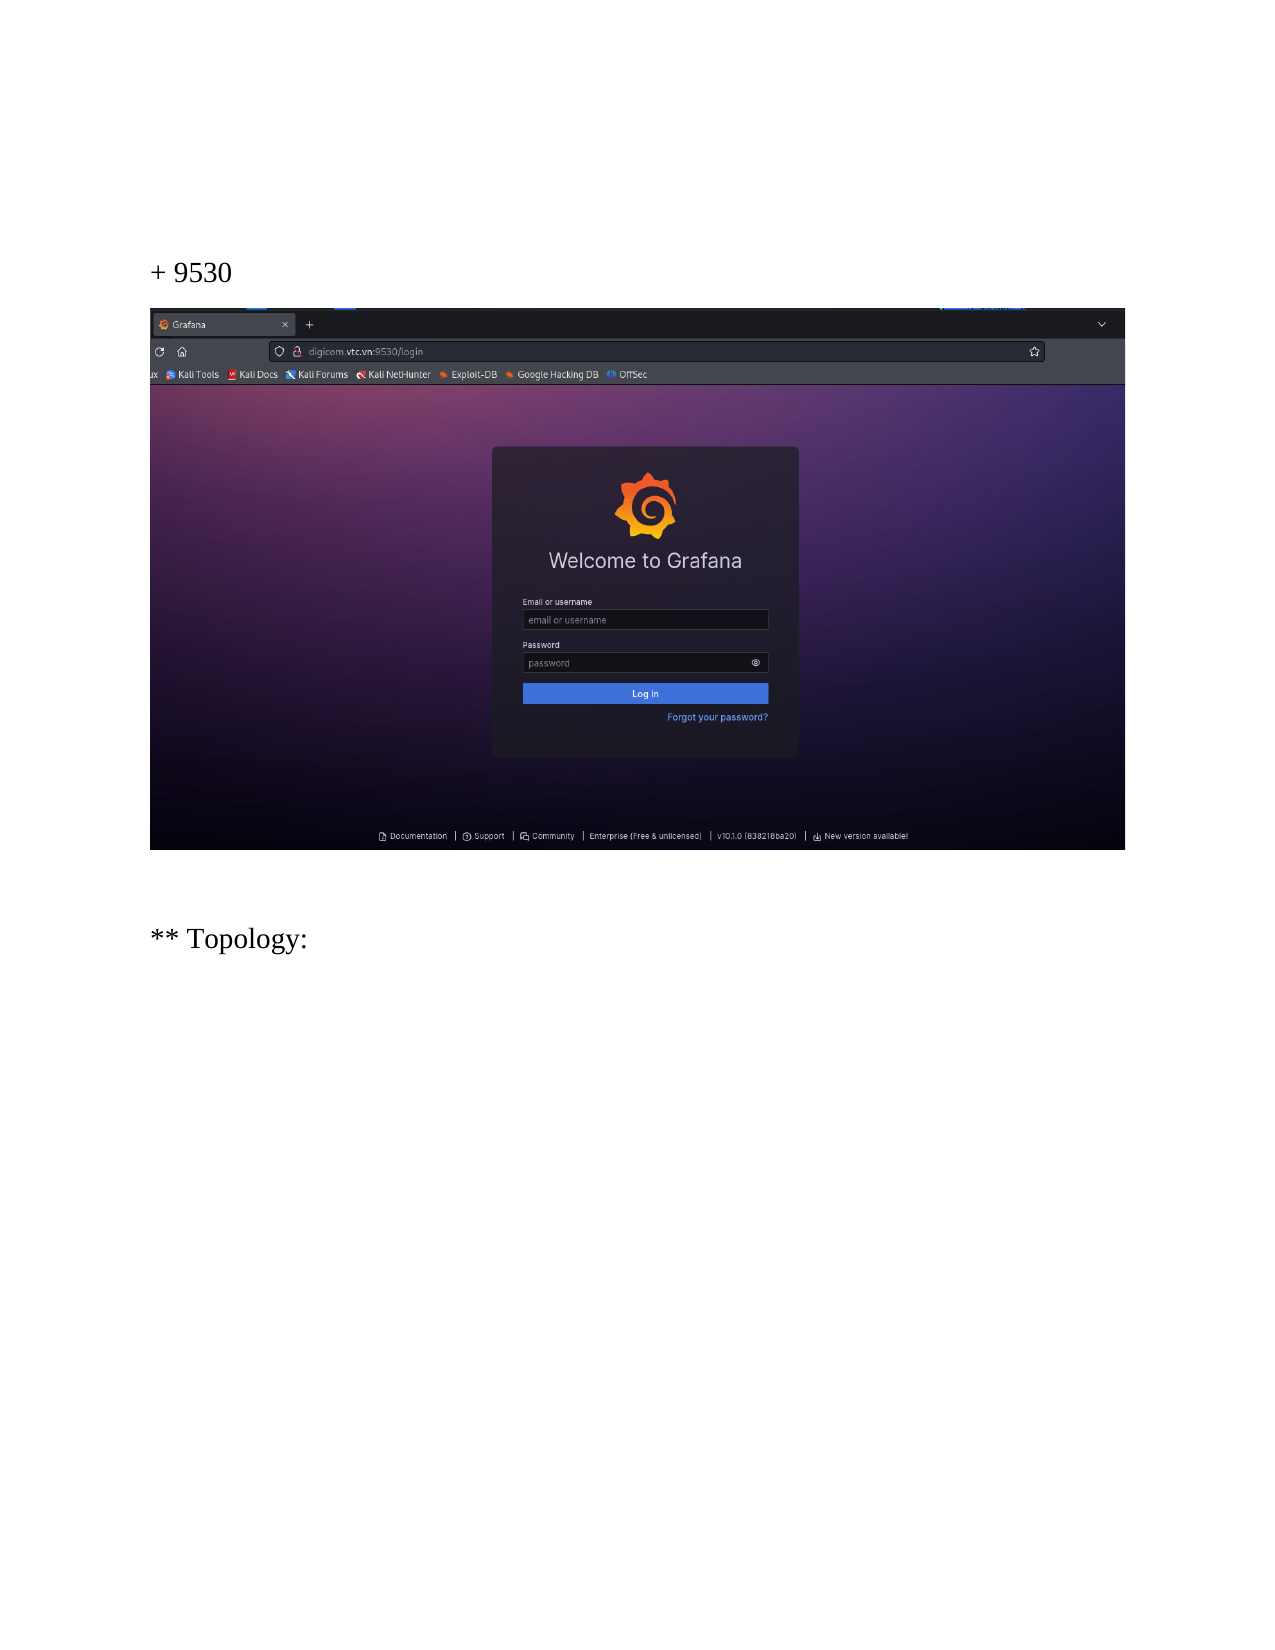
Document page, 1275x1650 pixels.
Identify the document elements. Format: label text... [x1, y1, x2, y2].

text ** Topology: [150, 921, 1125, 954]
picture [150, 308, 1125, 850]
text + 9530 [150, 256, 1125, 289]
